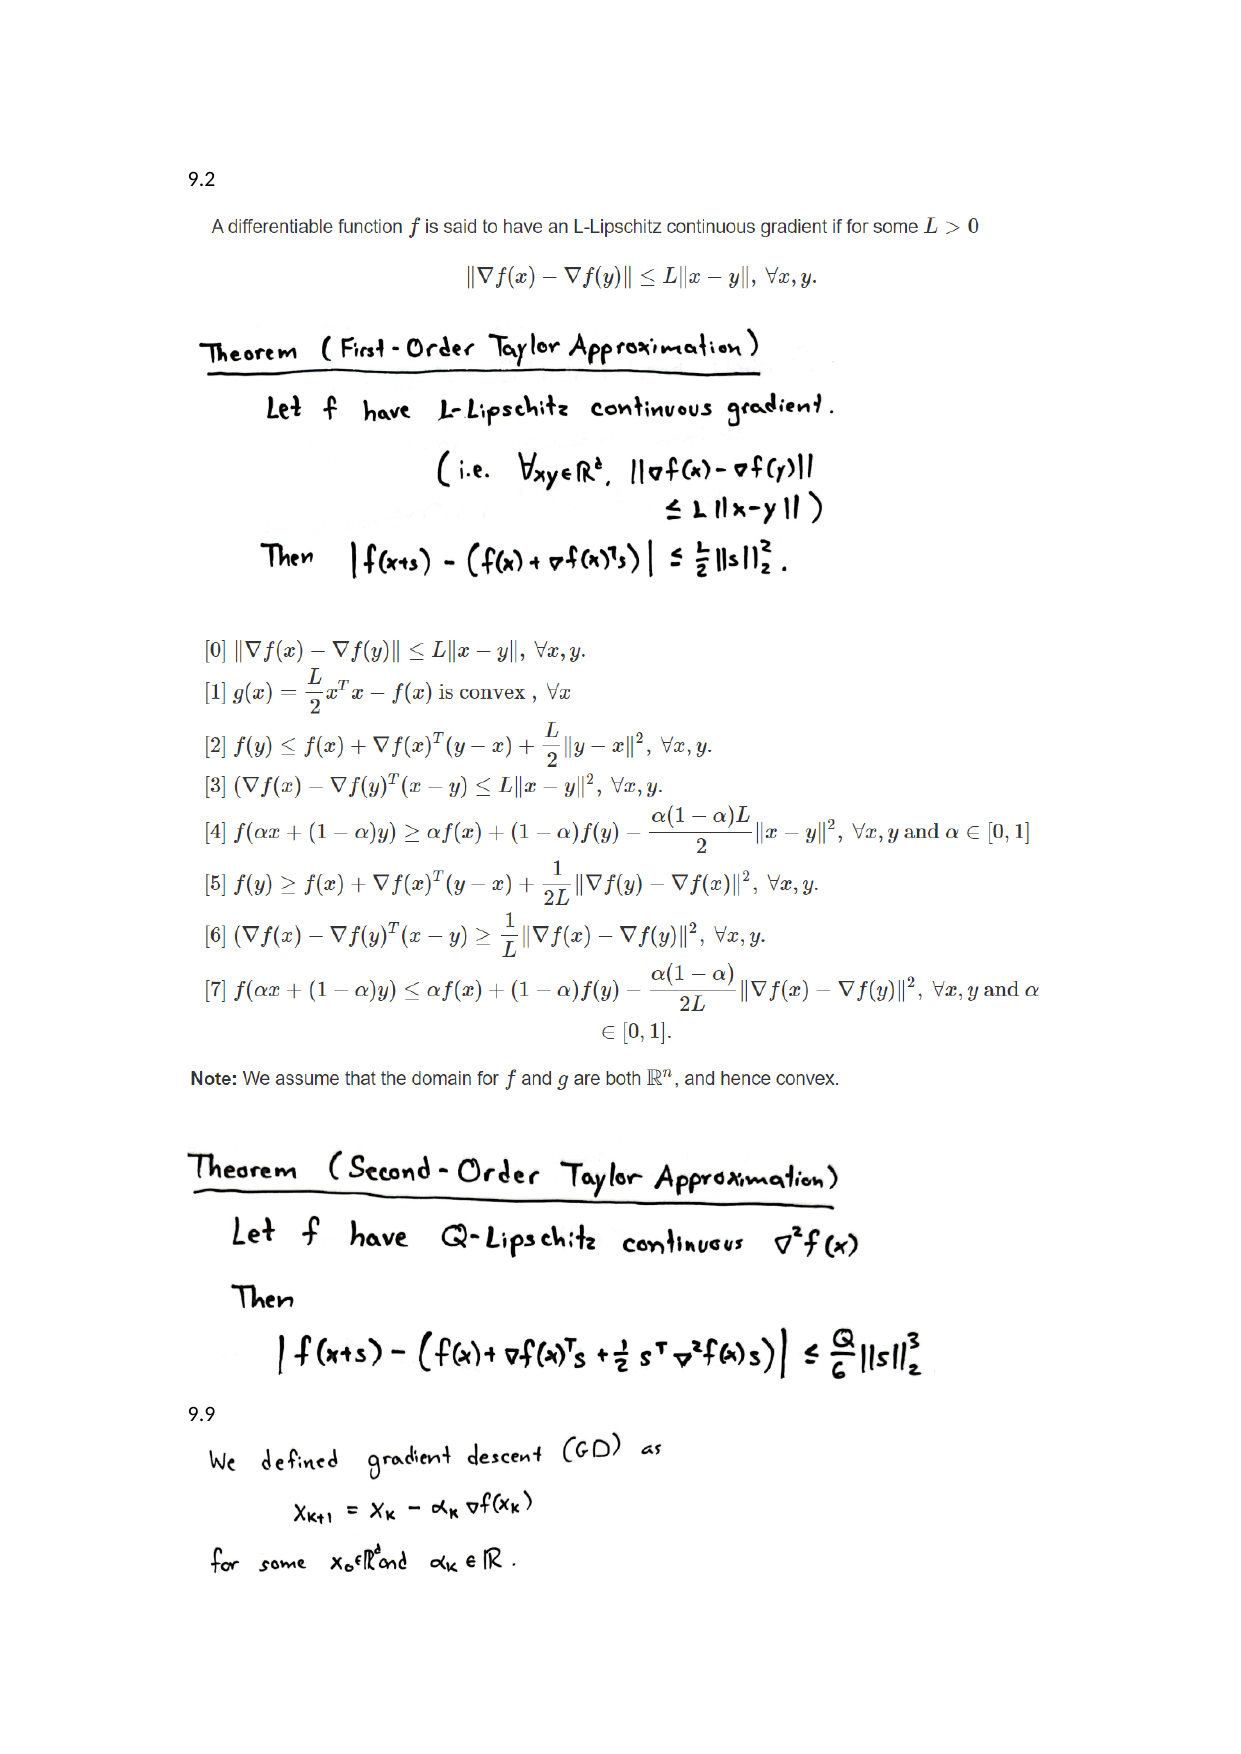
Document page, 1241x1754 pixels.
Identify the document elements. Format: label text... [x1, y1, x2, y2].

picture [187, 324, 838, 594]
picture [187, 617, 1053, 1106]
text 9.2 [187, 162, 1053, 194]
text 9.9 [187, 1397, 1053, 1429]
picture [187, 194, 1053, 312]
picture [187, 1429, 714, 1580]
picture [187, 1137, 935, 1388]
